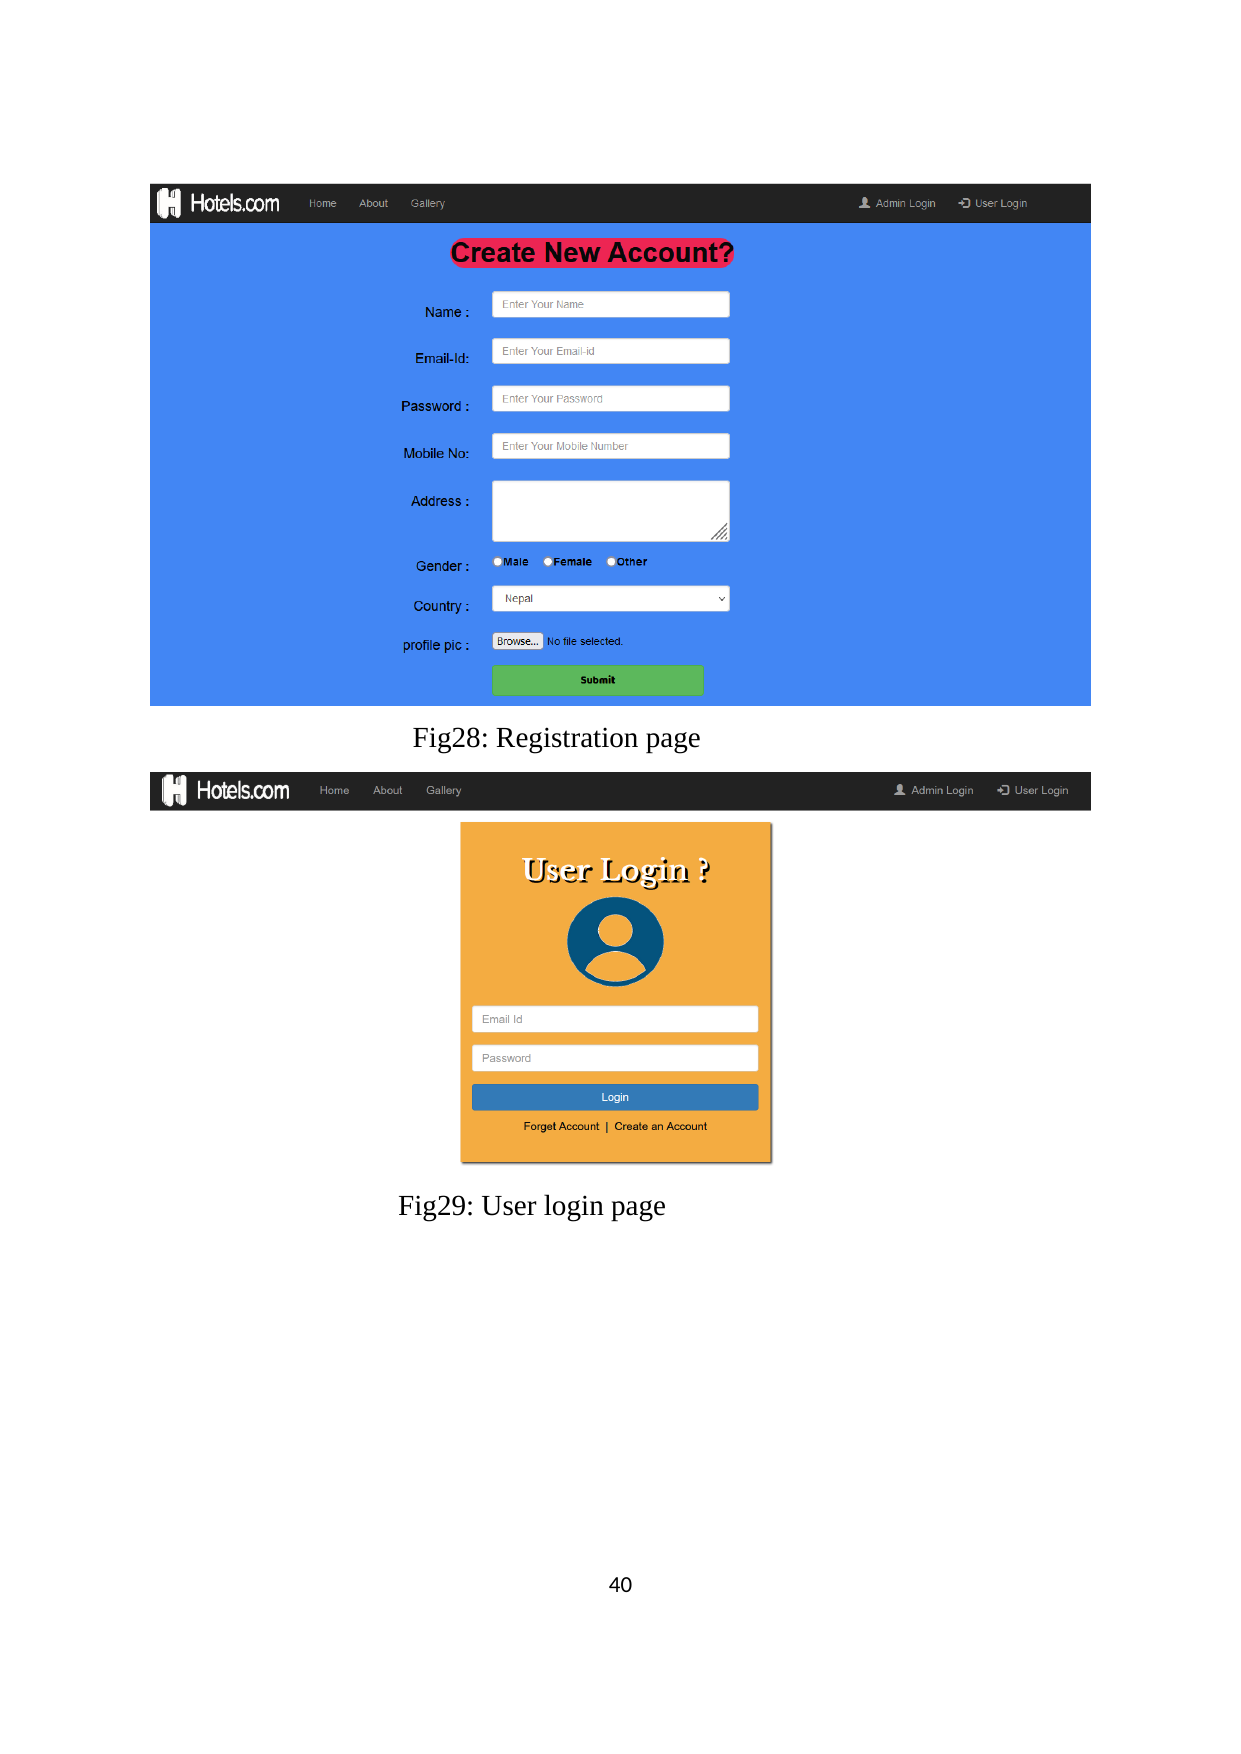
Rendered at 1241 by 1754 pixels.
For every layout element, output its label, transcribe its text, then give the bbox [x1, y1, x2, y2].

text Fig29: User login page [150, 1188, 1090, 1221]
picture [150, 772, 1091, 1173]
picture [150, 183, 1091, 706]
text Fig28: Registration page [150, 721, 1090, 754]
